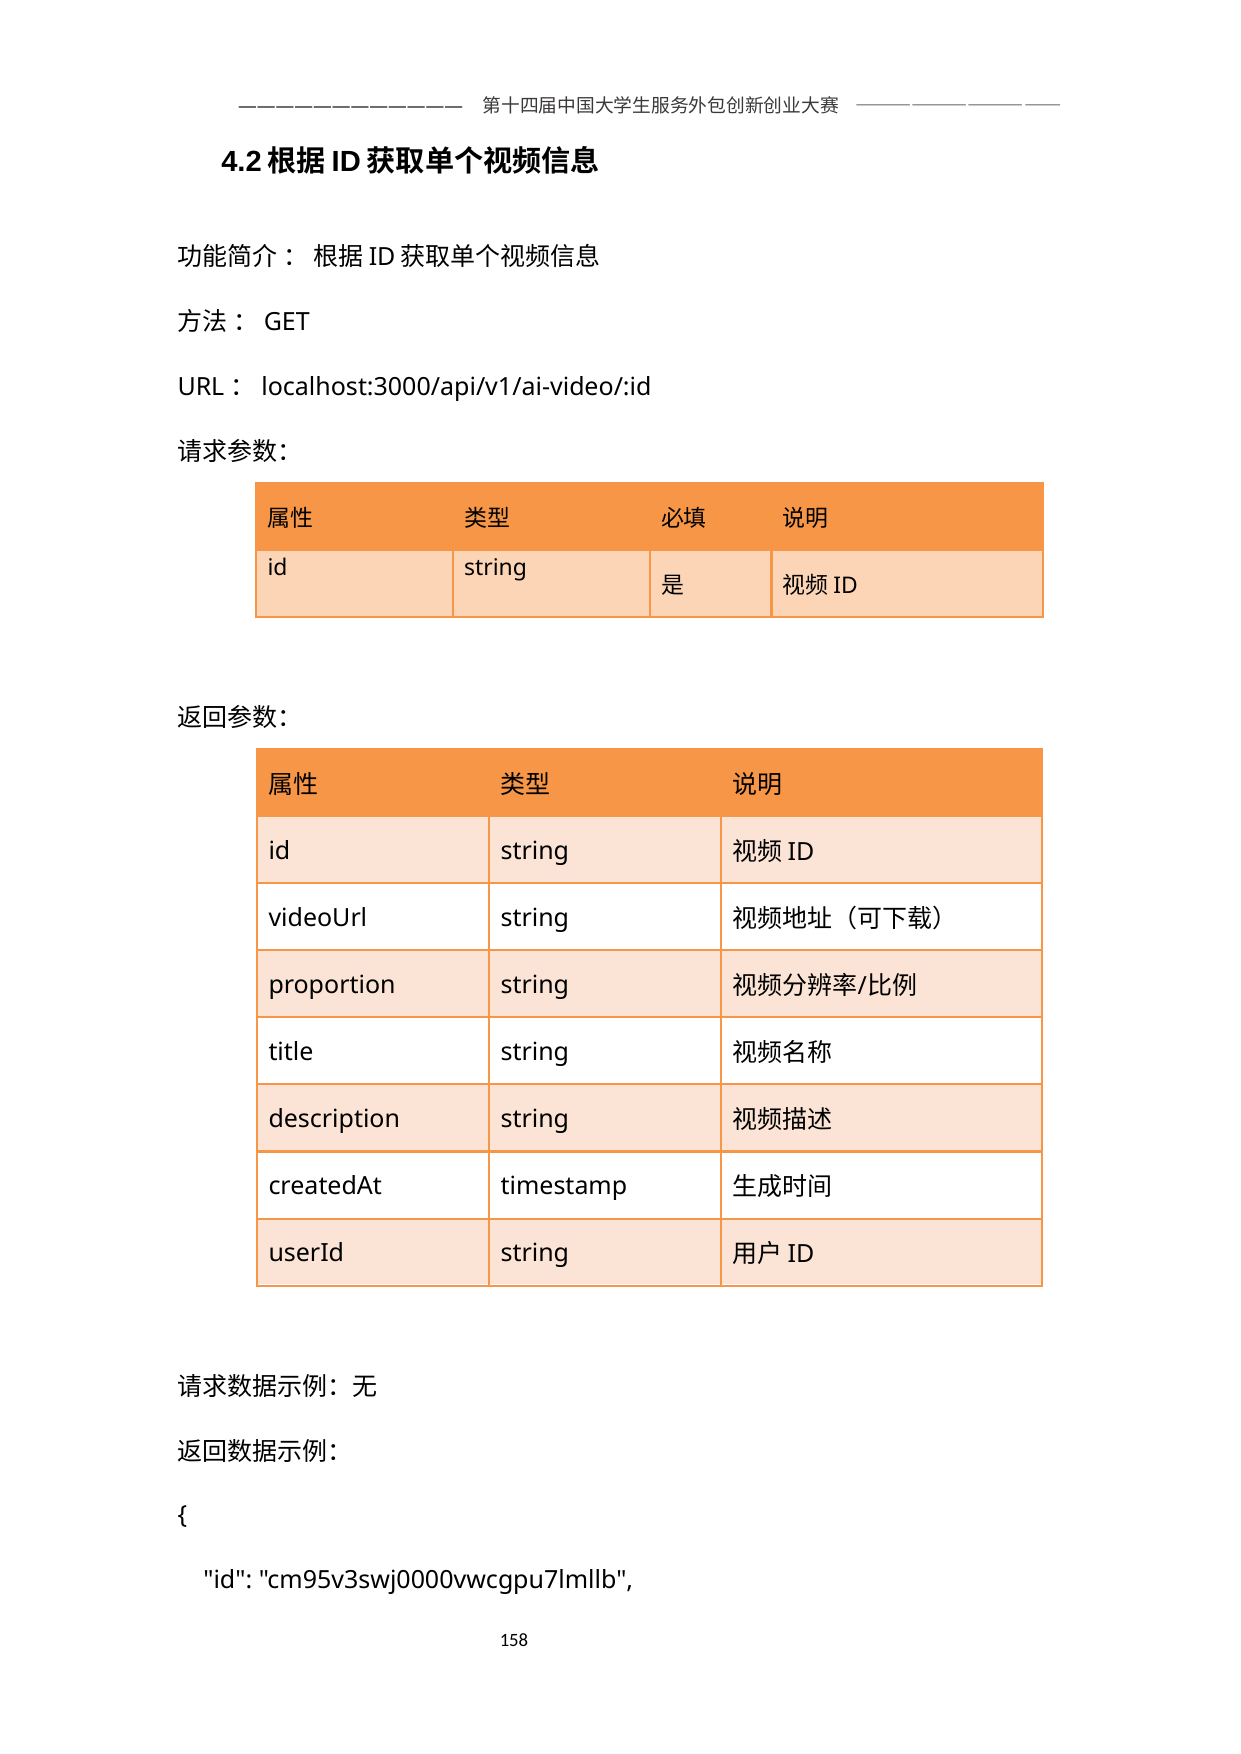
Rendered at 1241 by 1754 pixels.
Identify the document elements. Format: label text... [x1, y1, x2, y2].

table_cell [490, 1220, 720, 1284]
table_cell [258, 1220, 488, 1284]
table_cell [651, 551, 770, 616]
text 方法 ： GET [177, 287, 1122, 352]
text "id": "cm95v3swj0000vwcgpu7lmllb", [177, 1547, 1122, 1612]
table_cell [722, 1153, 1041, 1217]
text 请求参数： [177, 417, 1122, 482]
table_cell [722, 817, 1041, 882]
subtitle 4.2根据ID获取单个视频信息 [177, 126, 1122, 191]
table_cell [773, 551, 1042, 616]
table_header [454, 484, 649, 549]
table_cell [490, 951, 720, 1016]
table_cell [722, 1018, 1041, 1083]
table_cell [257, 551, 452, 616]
text 返回参数： [177, 683, 1122, 748]
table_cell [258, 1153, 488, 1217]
text { [177, 1482, 1122, 1547]
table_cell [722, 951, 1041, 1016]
text 返回数据示例： [177, 1417, 1122, 1482]
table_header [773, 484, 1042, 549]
text 功能简介 ： 根据ID获取单个视频信息 [177, 222, 1122, 287]
text 请求数据示例：无 [177, 1352, 1122, 1417]
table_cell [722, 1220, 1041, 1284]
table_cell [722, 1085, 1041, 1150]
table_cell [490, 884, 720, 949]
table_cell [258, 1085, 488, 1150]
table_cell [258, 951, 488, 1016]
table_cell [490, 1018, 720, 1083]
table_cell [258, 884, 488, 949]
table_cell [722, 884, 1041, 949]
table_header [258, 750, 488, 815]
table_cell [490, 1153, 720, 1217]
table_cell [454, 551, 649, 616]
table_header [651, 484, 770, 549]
text URL ： localhost:3000/api/v1/ai-video/:id [177, 352, 1122, 417]
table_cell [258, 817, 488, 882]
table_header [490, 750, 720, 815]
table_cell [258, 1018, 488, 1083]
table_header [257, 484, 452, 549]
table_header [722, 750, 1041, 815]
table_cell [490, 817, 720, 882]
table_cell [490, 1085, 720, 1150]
